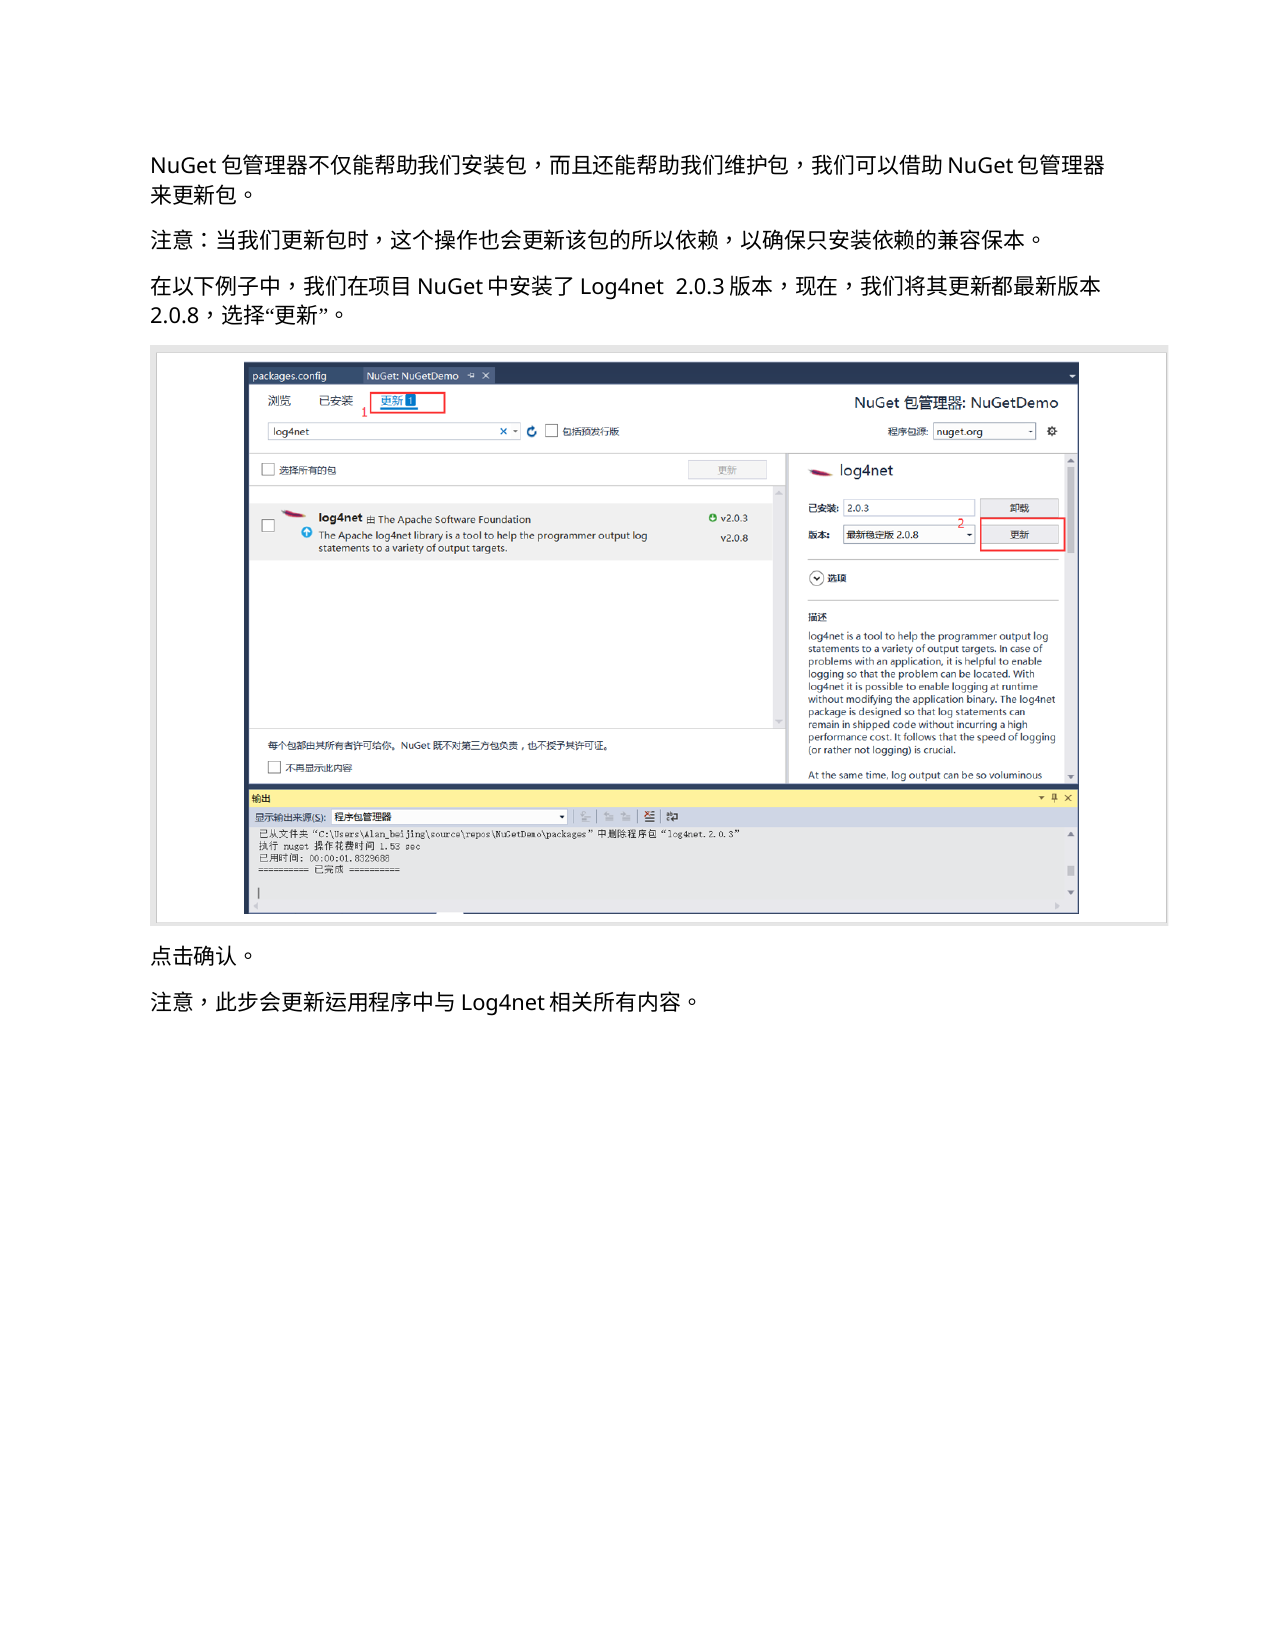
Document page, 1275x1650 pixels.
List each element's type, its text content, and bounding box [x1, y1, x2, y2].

text 在以下例子中，我们在项目NuGet中安装了Log4net 2.0.3版本，现在，我们将其更新都最新版本2.0.8，选择“更新”。 [150, 271, 1125, 330]
picture [150, 345, 1169, 926]
text 点击确认。 [150, 941, 1125, 971]
text NuGet包管理器不仅能帮助我们安装包，而且还能帮助我们维护包，我们可以借助NuGet包管理器来更新包。 [150, 150, 1125, 209]
text 注意：当我们更新包时，这个操作也会更新该包的所以依赖，以确保只安装依赖的兼容保本。 [150, 225, 1125, 255]
text 注意，此步会更新运用程序中与Log4net相关所有内容。 [150, 987, 1125, 1016]
